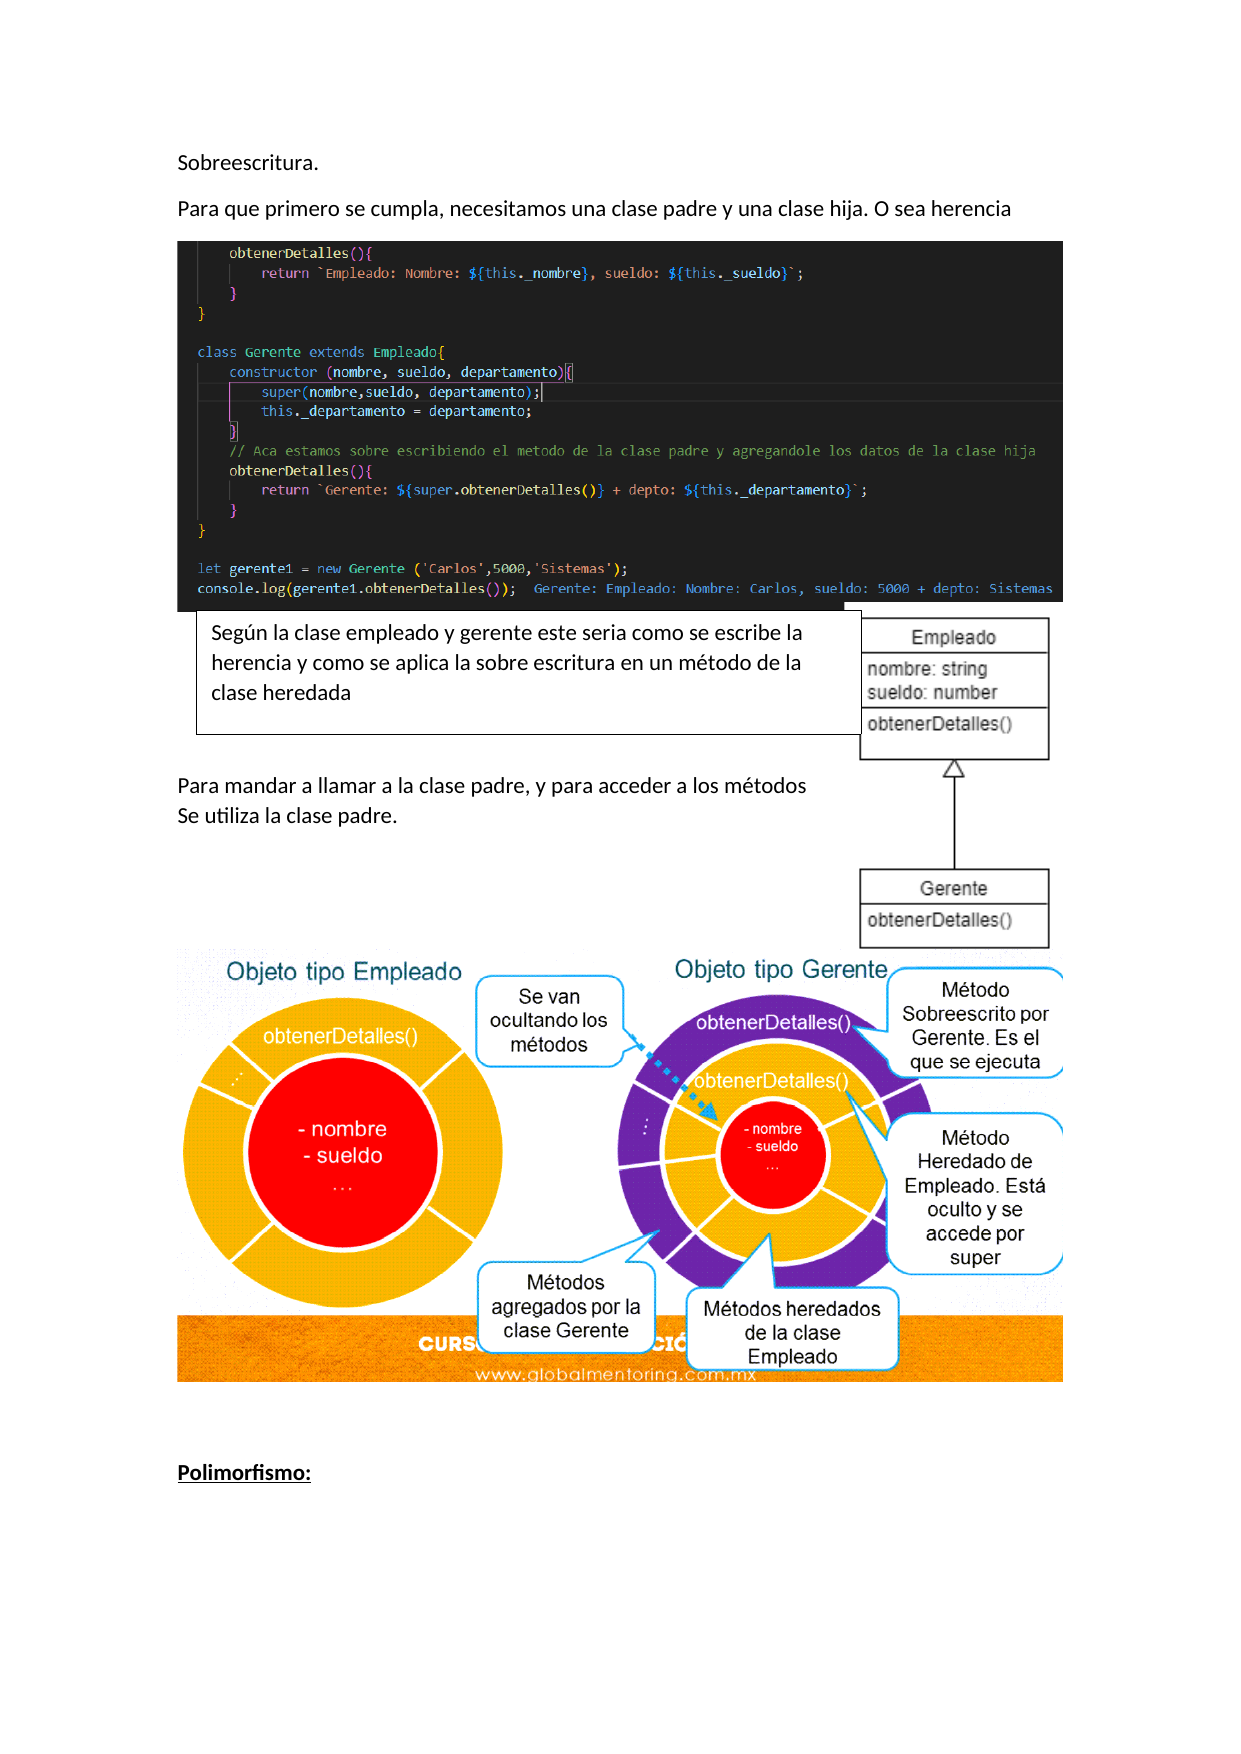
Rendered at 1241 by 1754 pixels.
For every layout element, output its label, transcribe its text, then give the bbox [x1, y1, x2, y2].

text Para que primero se cumpla, necesitamos una clase padre y una clase hija. O sea herencia [177, 194, 1063, 222]
text Sobreescritura. [177, 148, 1063, 176]
picture [177, 241, 1063, 1382]
text Polimorfismo: [177, 1458, 1063, 1486]
text Para mandar a llamar a la clase padre, y para acceder a los métodos Se utiliza la clase padre. [177, 771, 844, 829]
